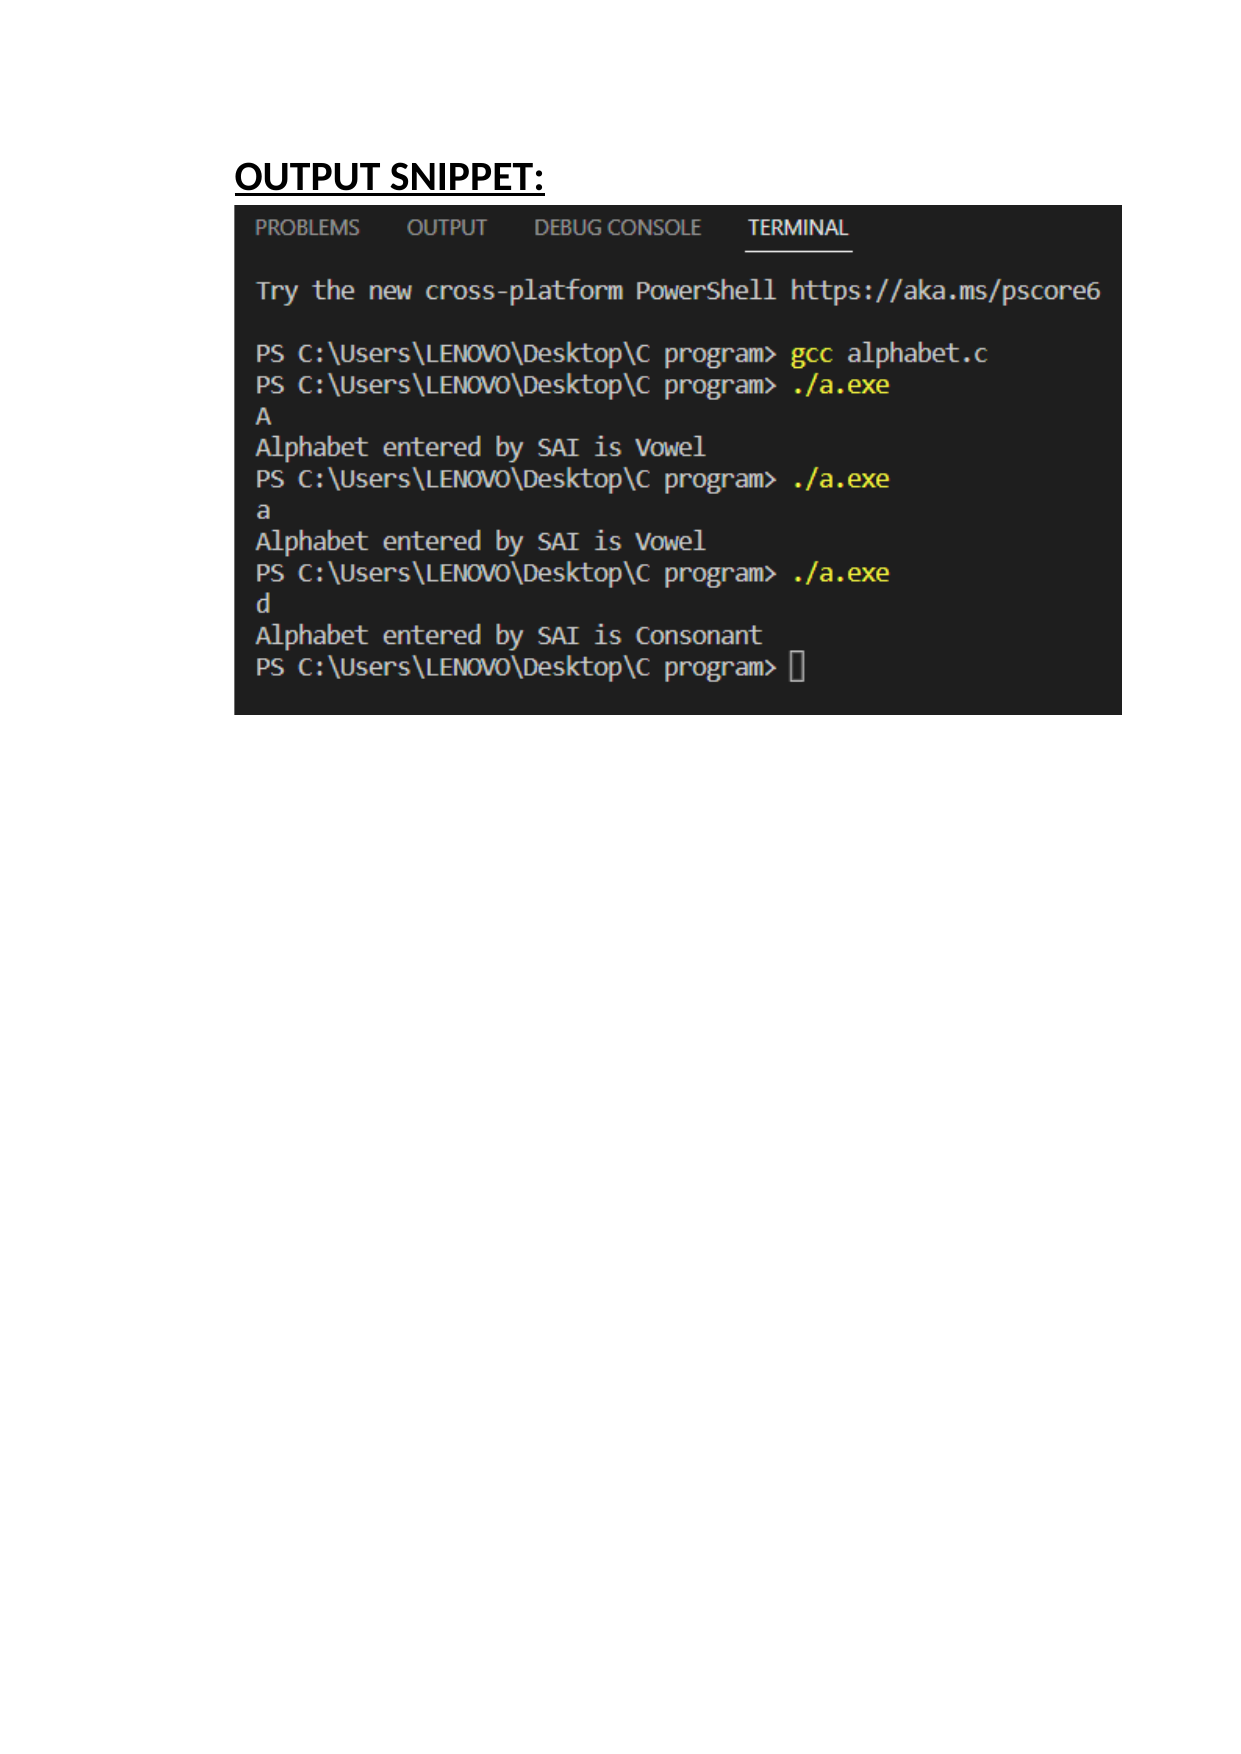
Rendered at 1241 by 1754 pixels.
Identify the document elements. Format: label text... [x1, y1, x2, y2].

list OUTPUT SNIPPET: [234, 150, 1090, 201]
picture [234, 205, 1122, 715]
